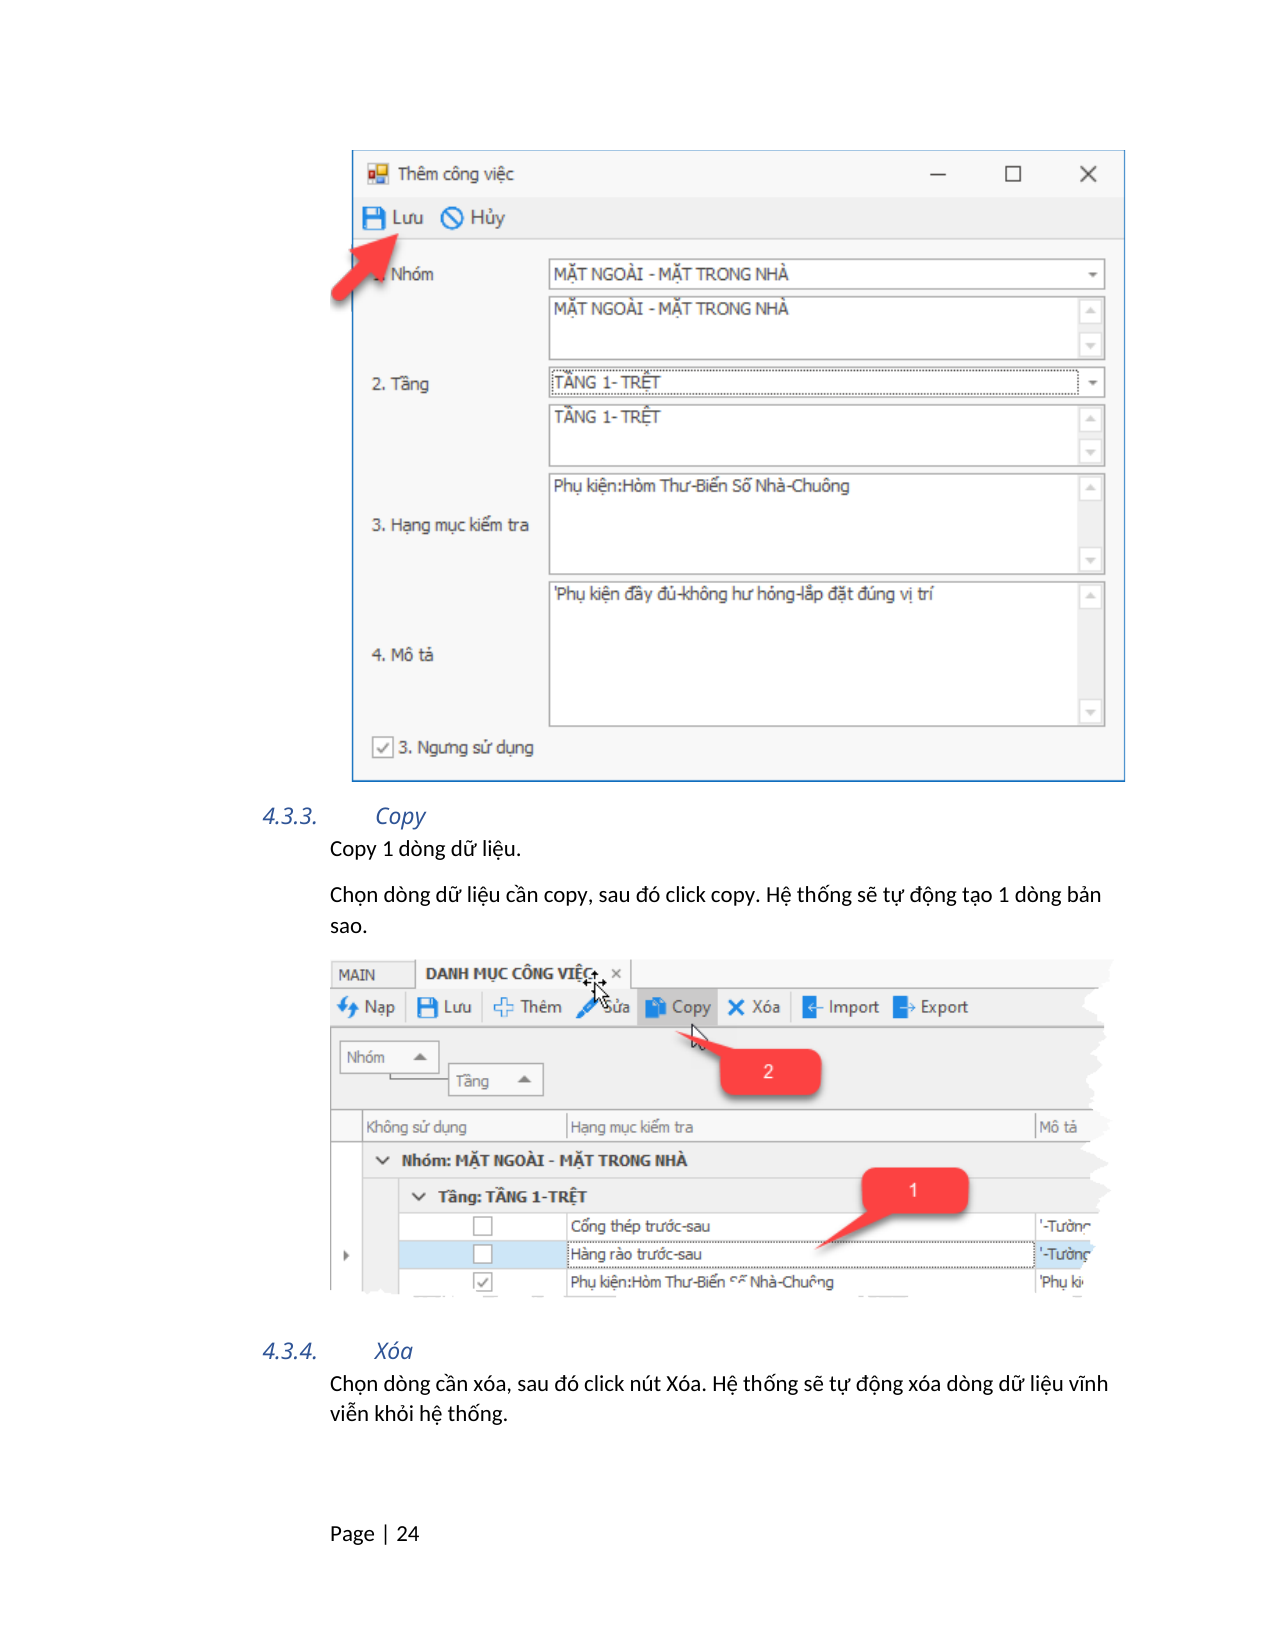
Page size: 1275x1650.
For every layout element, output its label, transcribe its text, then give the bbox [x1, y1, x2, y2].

picture [330, 957, 1124, 1317]
subtitle Copy [262, 800, 1125, 831]
text Copy 1 dòng dữ liệu. [330, 834, 1125, 862]
text Chọn dòng cần xóa, sau đó click nút Xóa. Hệ thống sẽ tự động xóa dòng dữ liệu vĩnh viễn khỏi hệ thống. [330, 1369, 1125, 1427]
picture [330, 150, 1126, 782]
text Chọn dòng dữ liệu cần copy, sau đó click copy. Hệ thống sẽ tự động tạo 1 dòng bản sao. [330, 881, 1125, 939]
subtitle Xóa [262, 1335, 1125, 1366]
